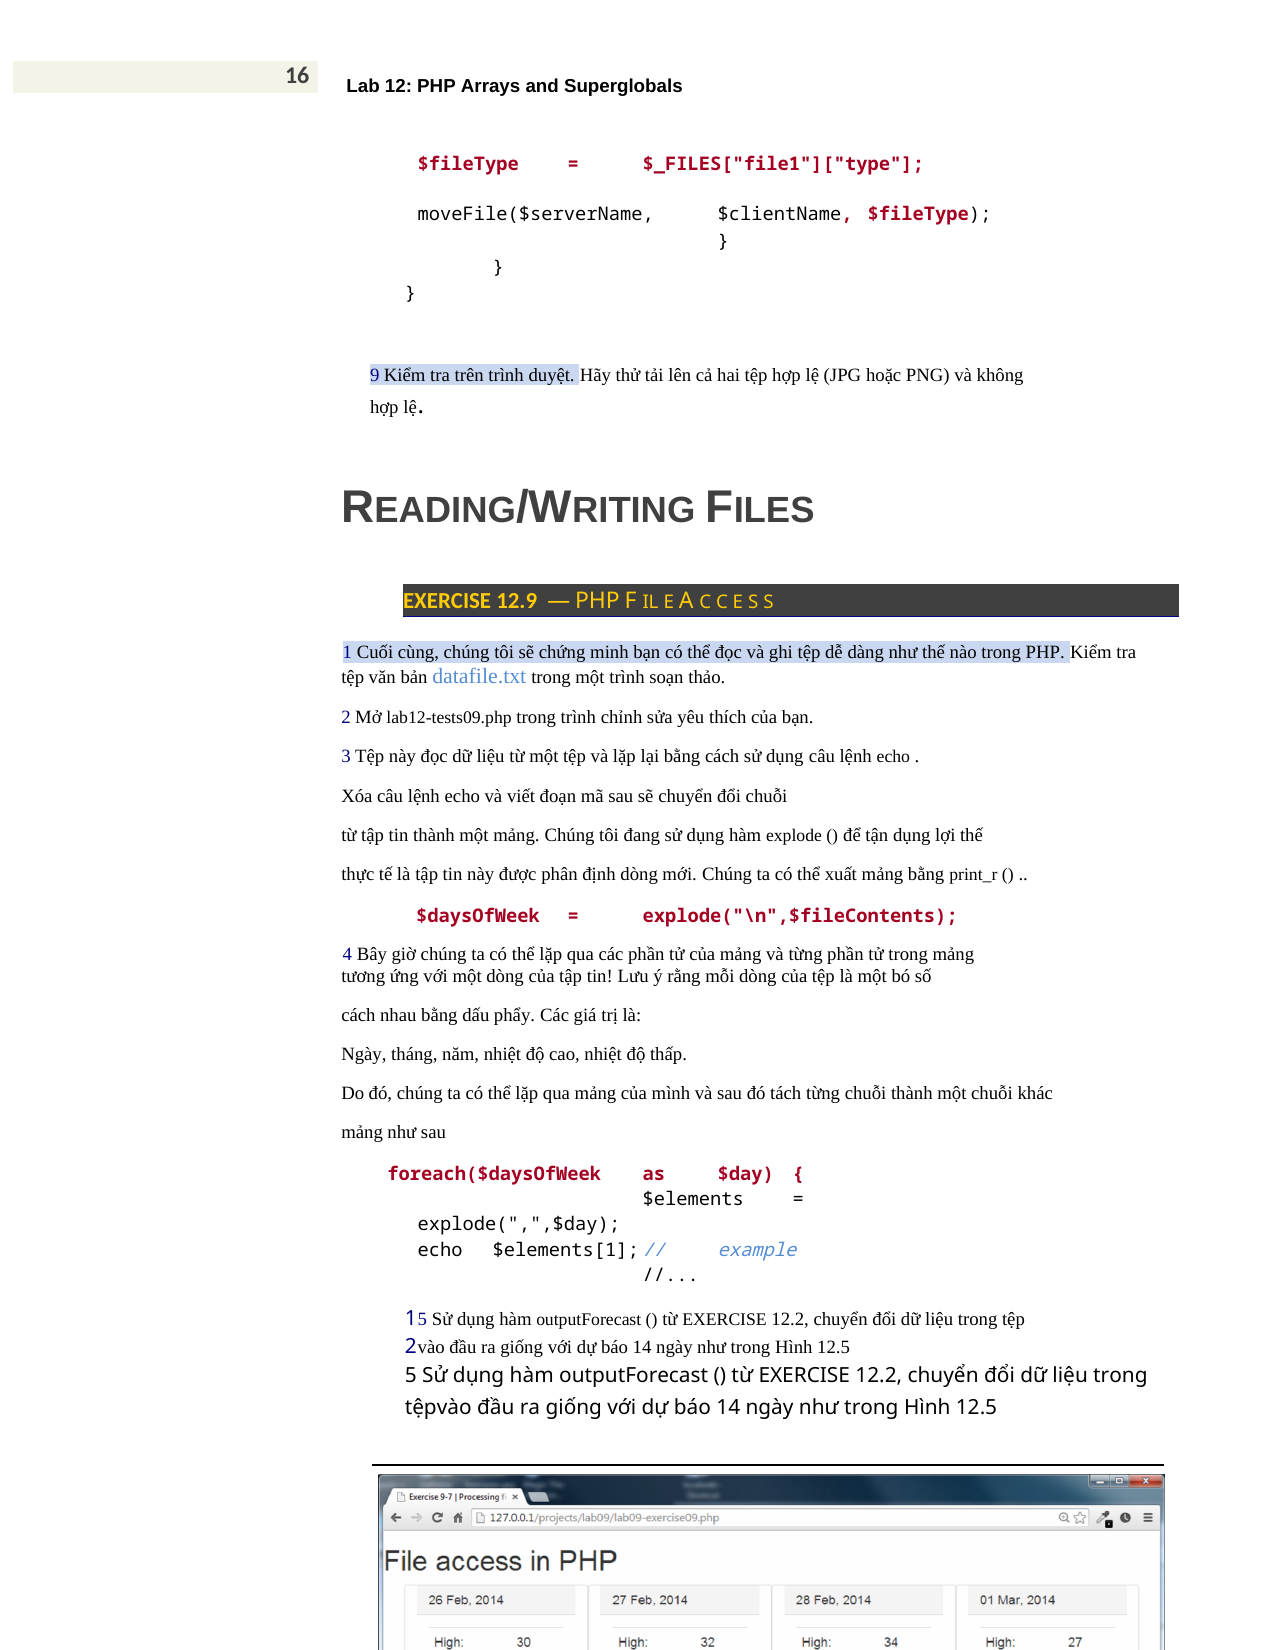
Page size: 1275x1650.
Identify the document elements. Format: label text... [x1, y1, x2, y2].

list 5 Sử dụng hàm outputForecast () từ EXERCISE 12.2, chuyển đổi dữ liệu trong tệp [404, 1303, 1177, 1332]
text từ tập tin thành một mảng. Chúng tôi đang sử dụng hàm explode () để tận dụng lợi thế [341, 824, 1177, 845]
text 4 Bây giờ chúng ta có thể lặp qua các phần tử của mảng và từng phần tử trong mảng [342, 943, 1177, 964]
text 2 Mở lab12-tests09.php trong trình chỉnh sửa yêu thích của bạn. [341, 706, 1177, 728]
text $daysOfWeek = explode("\n",$fileContents); [404, 902, 1179, 928]
text mảng như sau [341, 1121, 1177, 1143]
text } [370, 280, 1050, 305]
text tệp văn bản datafile.txt trong một trình soạn thảo. [341, 663, 1177, 688]
text } [404, 227, 1179, 252]
text $serverName = $_FILES["file1"]["tmp_name"]; $fileType = $_FILES["file1"]["type"]; moveFile($serverName, $clientName, $fileType); [404, 150, 1043, 226]
list vào đầu ra giống với dự báo 14 ngày như trong Hình 12.5 [404, 1332, 1177, 1360]
list 5 Sử dụng hàm outputForecast () từ EXERCISE 12.2, chuyển đổi dữ liệu trong tệpvào đầu ra giống với dự báo 14 ngày như trong Hình 12.5 [404, 1360, 1177, 1420]
text EXERCISE 12.9 — PHP F IL E A C C E S S [403, 584, 1179, 616]
text 9 Kiểm tra trên trình duyệt. Hãy thử tải lên cả hai tệp hợp lệ (JPG hoặc PNG) và không hợp lệ . [370, 364, 1050, 420]
picture [377, 1473, 1165, 1650]
text foreach($daysOfWeek as $day) { $elements = explode(",",$day); echo $elements[1]; // example //... [376, 1160, 808, 1287]
text tương ứng với một dòng của tập tin! Lưu ý rằng mỗi dòng của tệp là một bó số [341, 964, 1177, 986]
text Ngày, tháng, năm, nhiệt độ cao, nhiệt độ thấp. [341, 1043, 1177, 1064]
text 3 Tệp này đọc dữ liệu từ một tệp và lặp lại bằng cách sử dụng câu lệnh echo . [341, 745, 1177, 767]
text Do đó, chúng ta có thể lặp qua mảng của mình và sau đó tách từng chuỗi thành một chuỗi khác [341, 1082, 1177, 1104]
text cách nhau bằng dấu phẩy. Các giá trị là: [341, 1004, 1177, 1025]
subtitle READING/WRITING FILES [341, 480, 1179, 532]
text thực tế là tập tin này được phân định dòng mới. Chúng ta có thể xuất mảng bằng print_r () .. [341, 863, 1177, 884]
text Xóa câu lệnh echo và viết đoạn mã sau sẽ chuyển đổi chuỗi [341, 784, 1177, 806]
text } [404, 253, 1179, 278]
